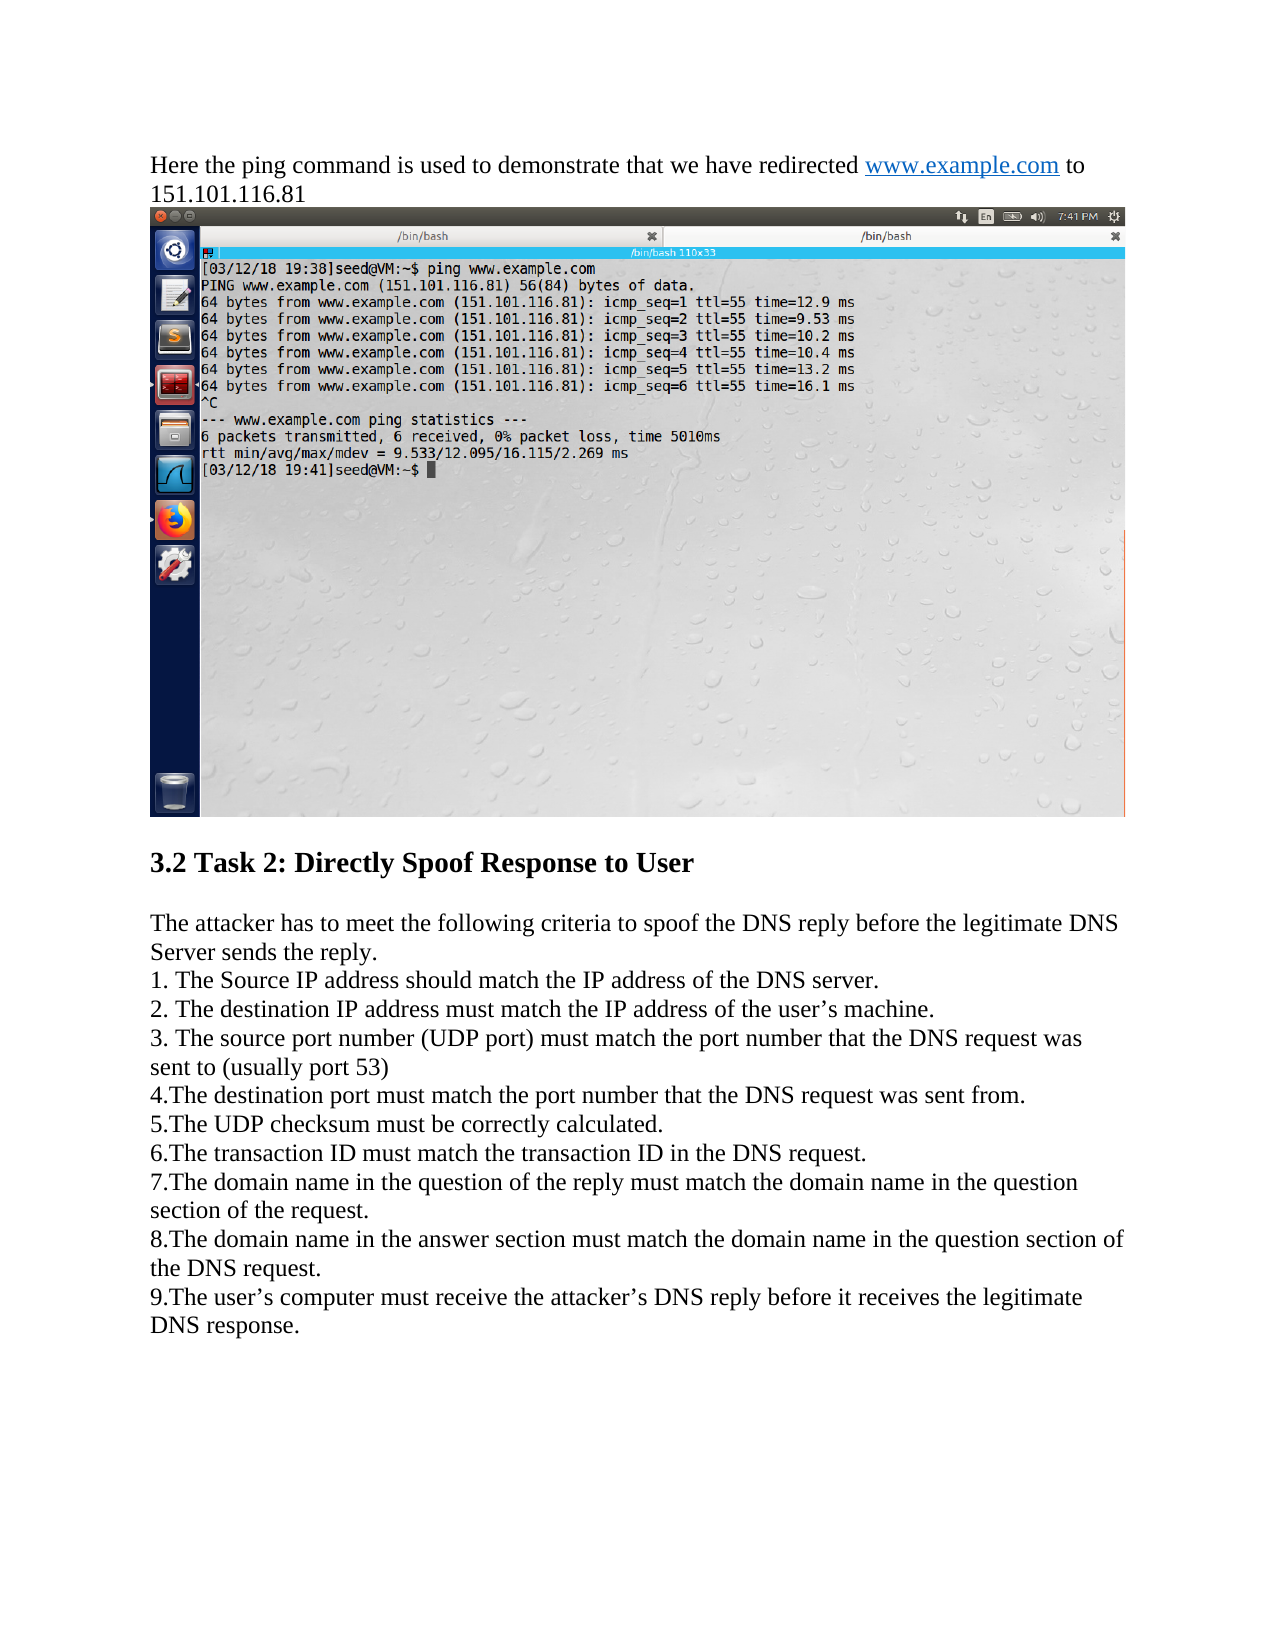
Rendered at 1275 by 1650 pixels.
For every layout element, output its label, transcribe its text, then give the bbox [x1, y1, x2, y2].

text The attacker has to meet the following criteria to spoof the DNS reply before the legitimate DNS Server sends the reply. [150, 908, 1125, 965]
text 5.The UDP checksum must be correctly calculated. [150, 1109, 1125, 1138]
text 3.2 Task 2: Directly Spoof Response to User [150, 846, 1125, 879]
text 6.The transaction ID must match the transaction ID in the DNS request. [150, 1138, 1125, 1167]
picture [150, 207, 1125, 817]
text Here the ping command is used to demonstrate that we have redirected www.example.com to 151.101.116.81 [150, 150, 1125, 207]
text 8.The domain name in the answer section must match the domain name in the question section of the DNS request. [150, 1224, 1125, 1282]
text 9.The user’s computer must receive the attacker’s DNS reply before it receives the legitimate DNS response. [150, 1282, 1125, 1339]
text 2. The destination IP address must match the IP address of the user’s machine. [150, 994, 1125, 1023]
text 1. The Source IP address should match the IP address of the DNS server. [150, 965, 1125, 994]
text 3. The source port number (UDP port) must match the port number that the DNS request was sent to (usually port 53) [150, 1023, 1125, 1080]
text 4.The destination port must match the port number that the DNS request was sent from. [150, 1080, 1125, 1109]
text 7.The domain name in the question of the reply must match the domain name in the question section of the request. [150, 1167, 1125, 1224]
